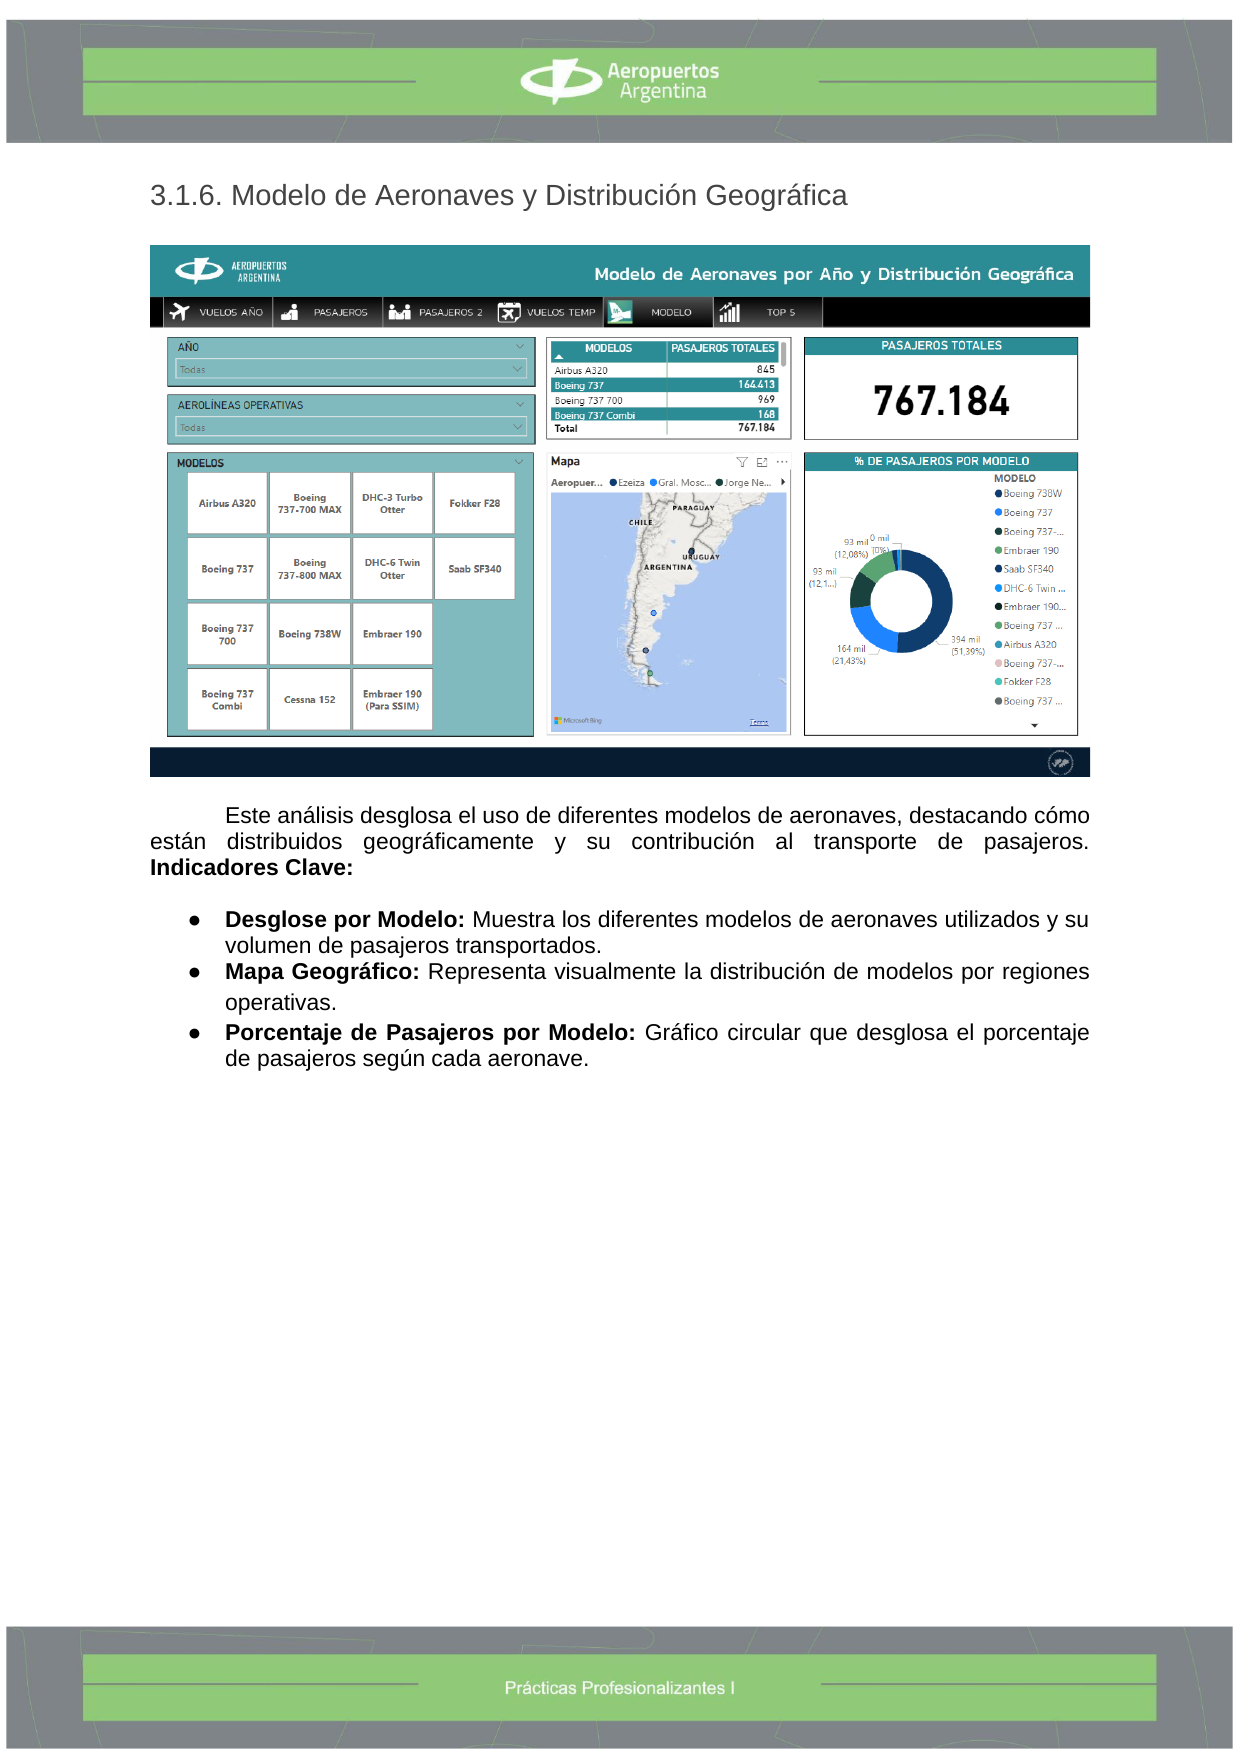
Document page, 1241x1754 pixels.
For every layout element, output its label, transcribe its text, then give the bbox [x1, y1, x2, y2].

subtitle 3.1.6. Modelo de Aeronaves y Distribución Geográfica [150, 178, 1090, 211]
list Porcentaje de Pasajeros por Modelo: Gráfico circular que desglosa el porcentaje de pasajeros según cada aeronave. [187, 1019, 1090, 1071]
picture [150, 245, 1091, 777]
picture [6, 18, 1233, 143]
list Mapa Geográfico: Representa visualmente la distribución de modelos por regiones operativas. [187, 958, 1090, 1015]
picture [6, 1626, 1233, 1749]
text Este análisis desglosa el uso de diferentes modelos de aeronaves, destacando cómo están distribuidos geográficamente y su contribución al transporte de pasajeros. Indicadores Clave: [150, 802, 1090, 881]
list Desglose por Modelo: Muestra los diferentes modelos de aeronaves utilizados y su volumen de pasajeros transportados. [187, 906, 1090, 958]
